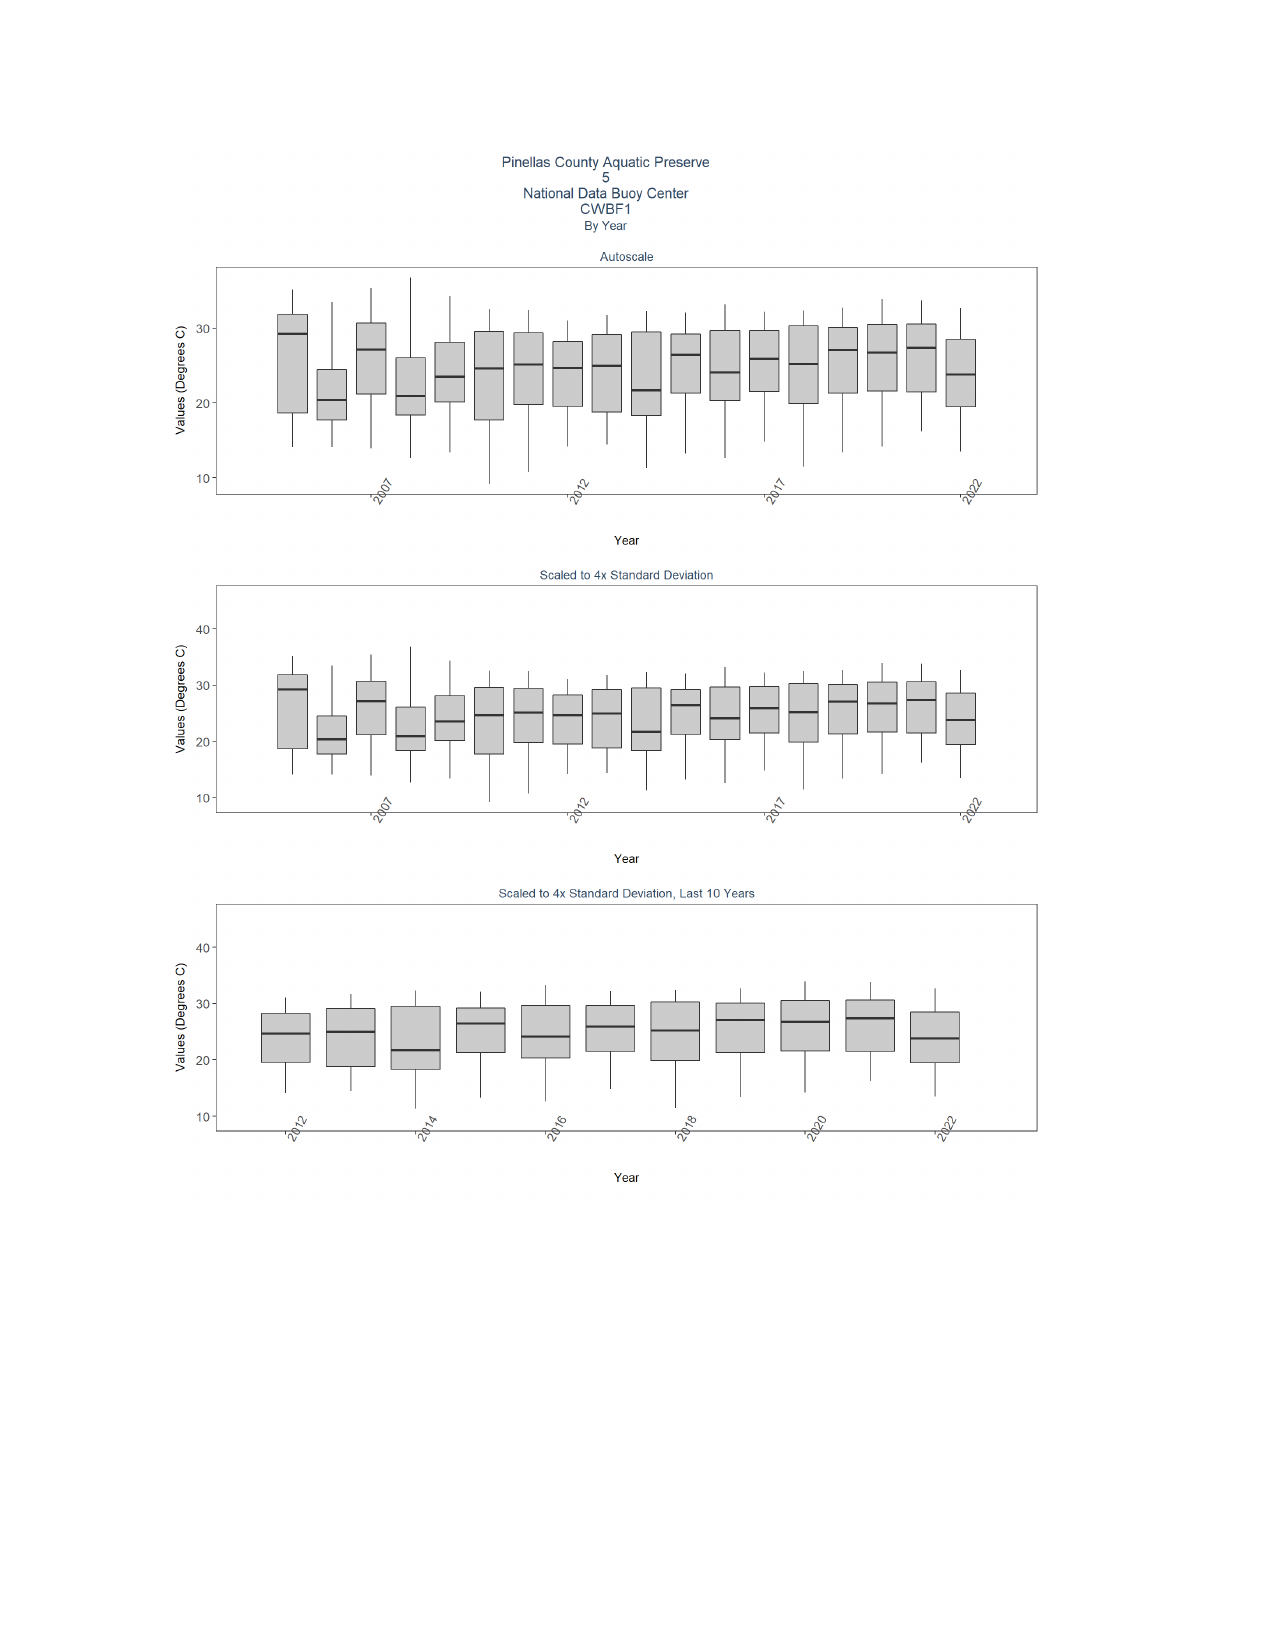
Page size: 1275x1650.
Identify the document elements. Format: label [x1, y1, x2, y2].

picture [168, 150, 1044, 1200]
